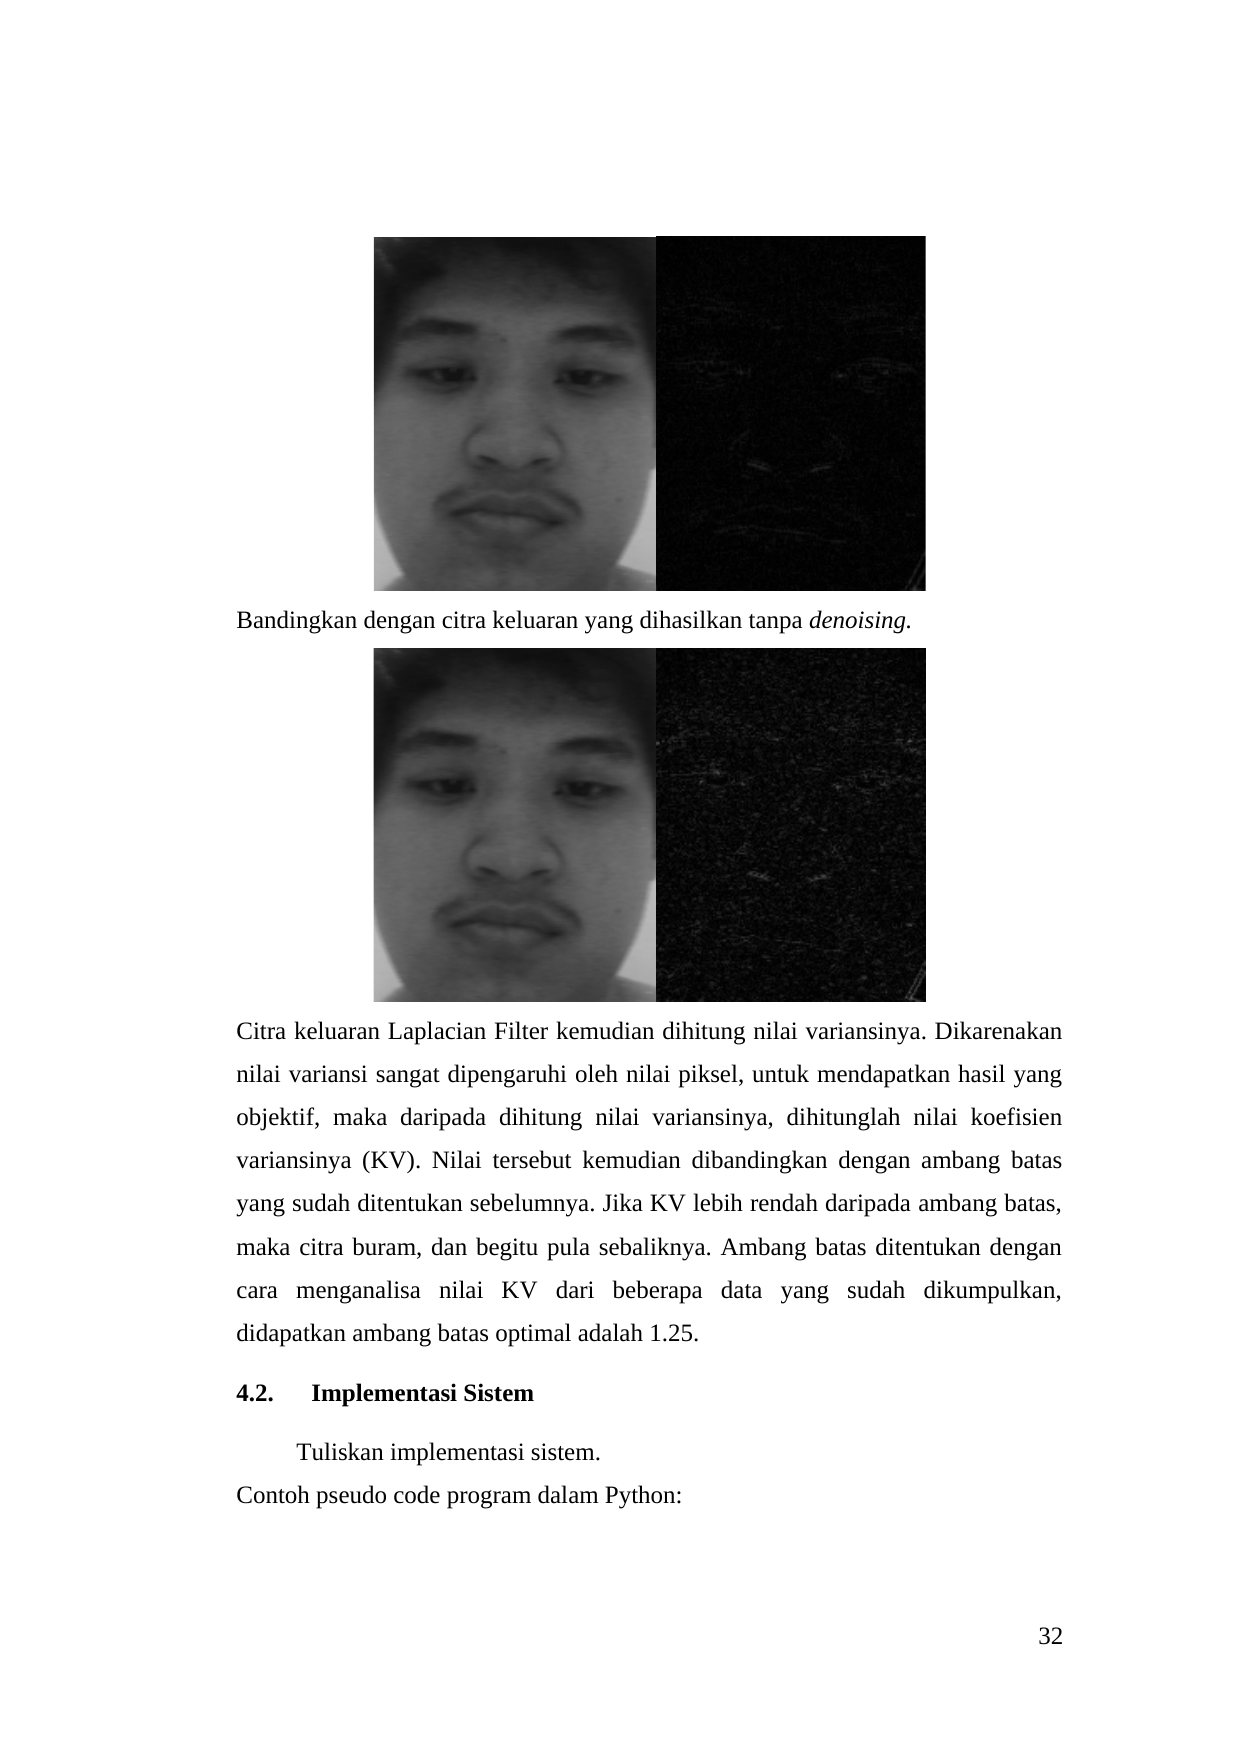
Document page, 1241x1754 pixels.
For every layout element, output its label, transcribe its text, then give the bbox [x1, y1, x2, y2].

text Bandingkan dengan citra keluaran yang dihasilkan tanpa denoising. [236, 605, 1063, 634]
picture [373, 236, 926, 591]
text Citra keluaran Laplacian Filter kemudian dihitung nilai variansinya. Dikarenakan nilai variansi sangat dipengaruhi oleh nilai piksel, untuk mendapatkan hasil yang objektif, maka daripada dihitung nilai variansinya, dihitunglah nilai koefisien variansinya (KV). Nilai tersebut kemudian dibandingkan dengan ambang batas yang sudah ditentukan sebelumnya. Jika KV lebih rendah daripada ambang batas, maka citra buram, dan begitu pula sebaliknya. Ambang batas ditentukan dengan cara menganalisa nilai KV dari beberapa data yang sudah dikumpulkan, didapatkan ambang batas optimal adalah 1.25. [236, 1016, 1063, 1347]
text Tuliskan implementasi sistem. [236, 1437, 1063, 1466]
subtitle Implementasi Sistem [236, 1378, 1063, 1406]
picture [373, 648, 926, 1002]
text Contoh pseudo code program dalam Python: [236, 1481, 1063, 1509]
